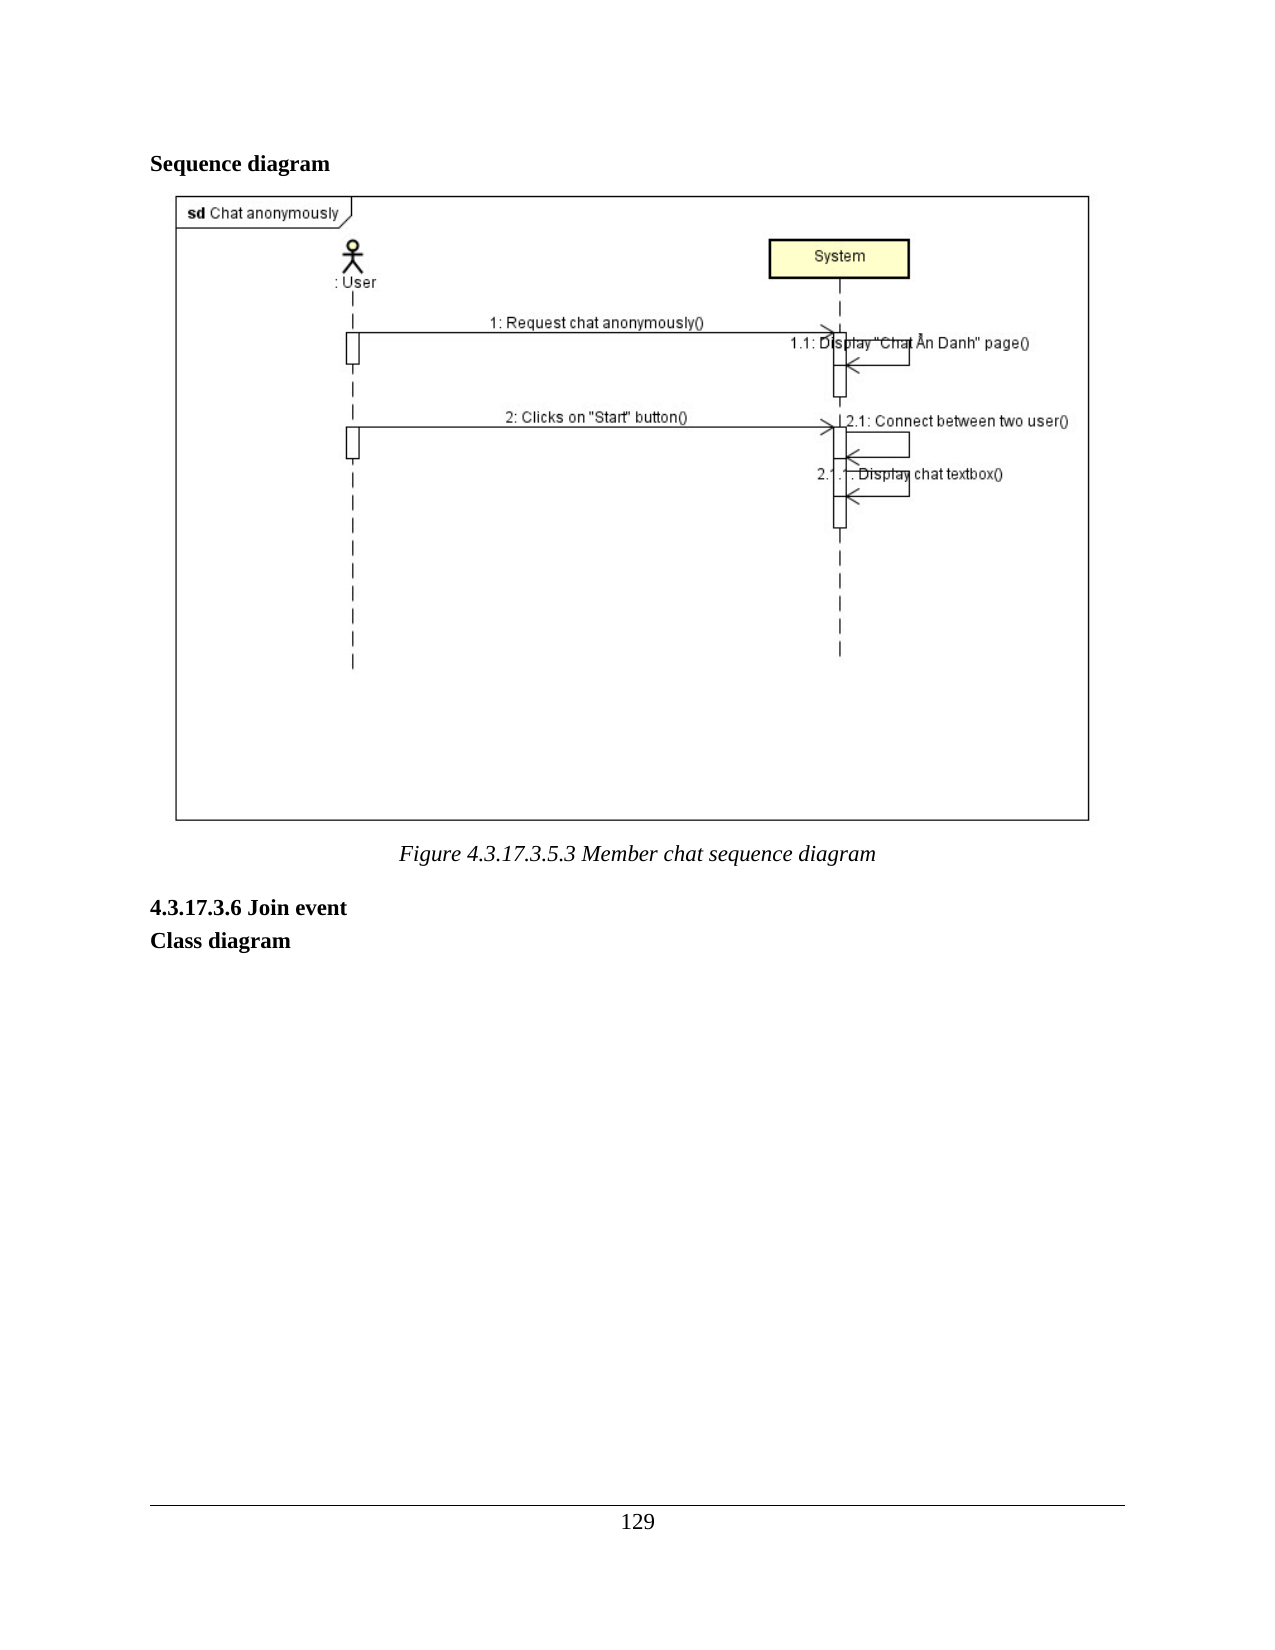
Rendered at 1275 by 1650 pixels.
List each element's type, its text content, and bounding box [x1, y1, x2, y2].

text Sequence diagram [150, 150, 1125, 176]
subtitle 4.3.17.3.6 Join event [150, 894, 1125, 921]
text Class diagram [150, 927, 1125, 953]
text Figure 4.3.17.3.5.3 Member chat sequence diagram [150, 840, 1125, 867]
picture [168, 191, 1107, 826]
